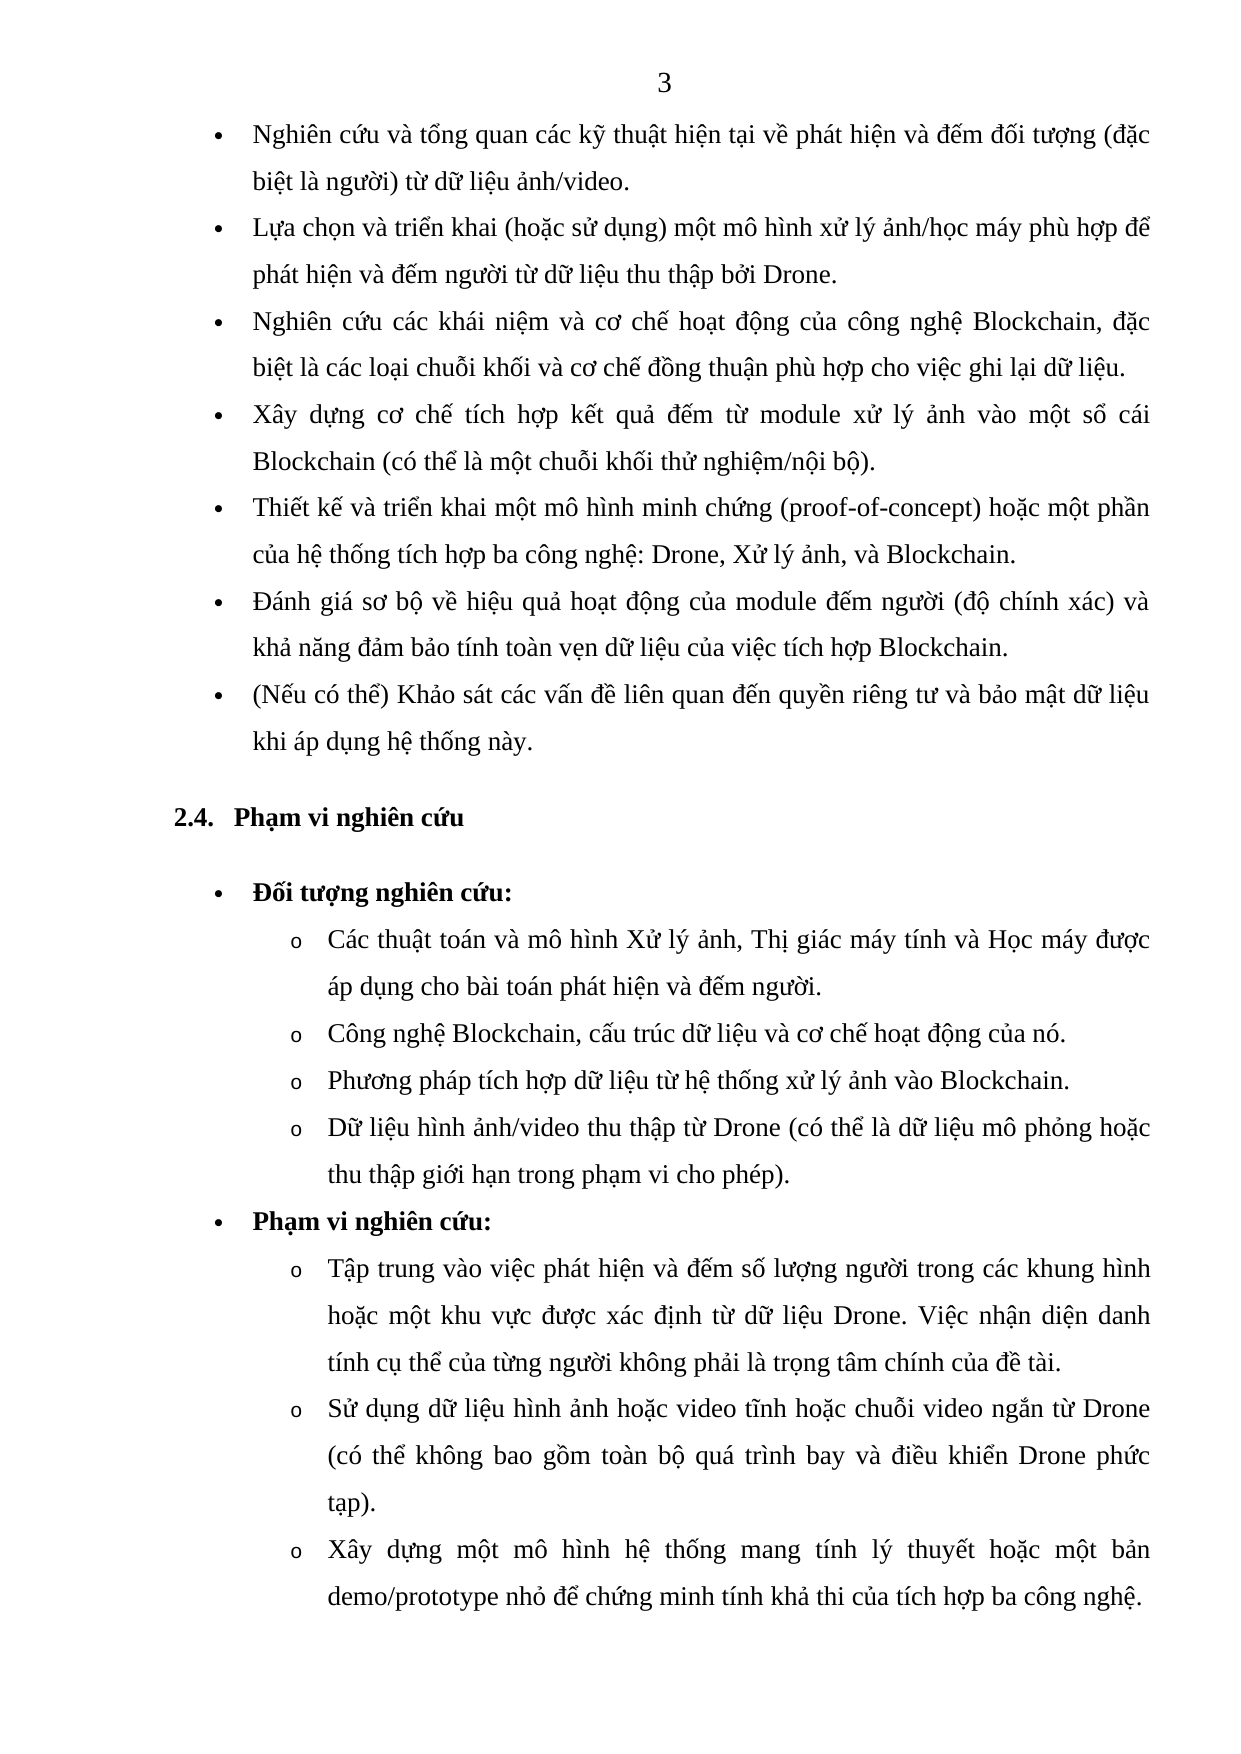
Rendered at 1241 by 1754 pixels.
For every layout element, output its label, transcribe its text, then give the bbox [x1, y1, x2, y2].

list Đối tượng nghiên cứu: [215, 876, 1152, 908]
list Xây dựng một mô hình hệ thống mang tính lý thuyết hoặc một bản demo/prototype nhỏ để chứng minh tính khả thi của tích hợp ba công nghệ. [290, 1533, 1152, 1611]
list Dữ liệu hình ảnh/video thu thập từ Drone (có thể là dữ liệu mô phỏng hoặc thu thập giới hạn trong phạm vi cho phép). [290, 1111, 1152, 1190]
list Phương pháp tích hợp dữ liệu từ hệ thống xử lý ảnh vào Blockchain. [290, 1064, 1152, 1096]
list Nghiên cứu các khái niệm và cơ chế hoạt động của công nghệ Blockchain, đặc biệt là các loại chuỗi khối và cơ chế đồng thuận phù hợp cho việc ghi lại dữ liệu. [215, 305, 1152, 383]
list Lựa chọn và triển khai (hoặc sử dụng) một mô hình xử lý ảnh/học máy phù hợp để phát hiện và đếm người từ dữ liệu thu thập bởi Drone. [215, 211, 1152, 289]
list Các thuật toán và mô hình Xử lý ảnh, Thị giác máy tính và Học máy được áp dụng cho bài toán phát hiện và đếm người. [290, 923, 1152, 1001]
list Thiết kế và triển khai một mô hình minh chứng (proof-of-concept) hoặc một phần của hệ thống tích hợp ba công nghệ: Drone, Xử lý ảnh, và Blockchain. [215, 491, 1152, 569]
list Sử dụng dữ liệu hình ảnh hoặc video tĩnh hoặc chuỗi video ngắn từ Drone (có thể không bao gồm toàn bộ quá trình bay và điều khiển Drone phức tạp). [290, 1392, 1152, 1517]
list Xây dựng cơ chế tích hợp kết quả đếm từ module xử lý ảnh vào một sổ cái Blockchain (có thể là một chuỗi khối thử nghiệm/nội bộ). [215, 398, 1152, 476]
list Tập trung vào việc phát hiện và đếm số lượng người trong các khung hình hoặc một khu vực được xác định từ dữ liệu Drone. Việc nhận diện danh tính cụ thể của từng người không phải là trọng tâm chính của đề tài. [290, 1252, 1152, 1377]
list Công nghệ Blockchain, cấu trúc dữ liệu và cơ chế hoạt động của nó. [290, 1017, 1152, 1048]
list Đánh giá sơ bộ về hiệu quả hoạt động của module đếm người (độ chính xác) và khả năng đảm bảo tính toàn vẹn dữ liệu của việc tích hợp Blockchain. [215, 585, 1152, 663]
list Nghiên cứu và tổng quan các kỹ thuật hiện tại về phát hiện và đếm đối tượng (đặc biệt là người) từ dữ liệu ảnh/video. [215, 118, 1152, 196]
list (Nếu có thể) Khảo sát các vấn đề liên quan đến quyền riêng tư và bảo mật dữ liệu khi áp dụng hệ thống này. [215, 678, 1152, 756]
subtitle Phạm vi nghiên cứu [173, 801, 1152, 832]
list Phạm vi nghiên cứu: [215, 1205, 1152, 1236]
